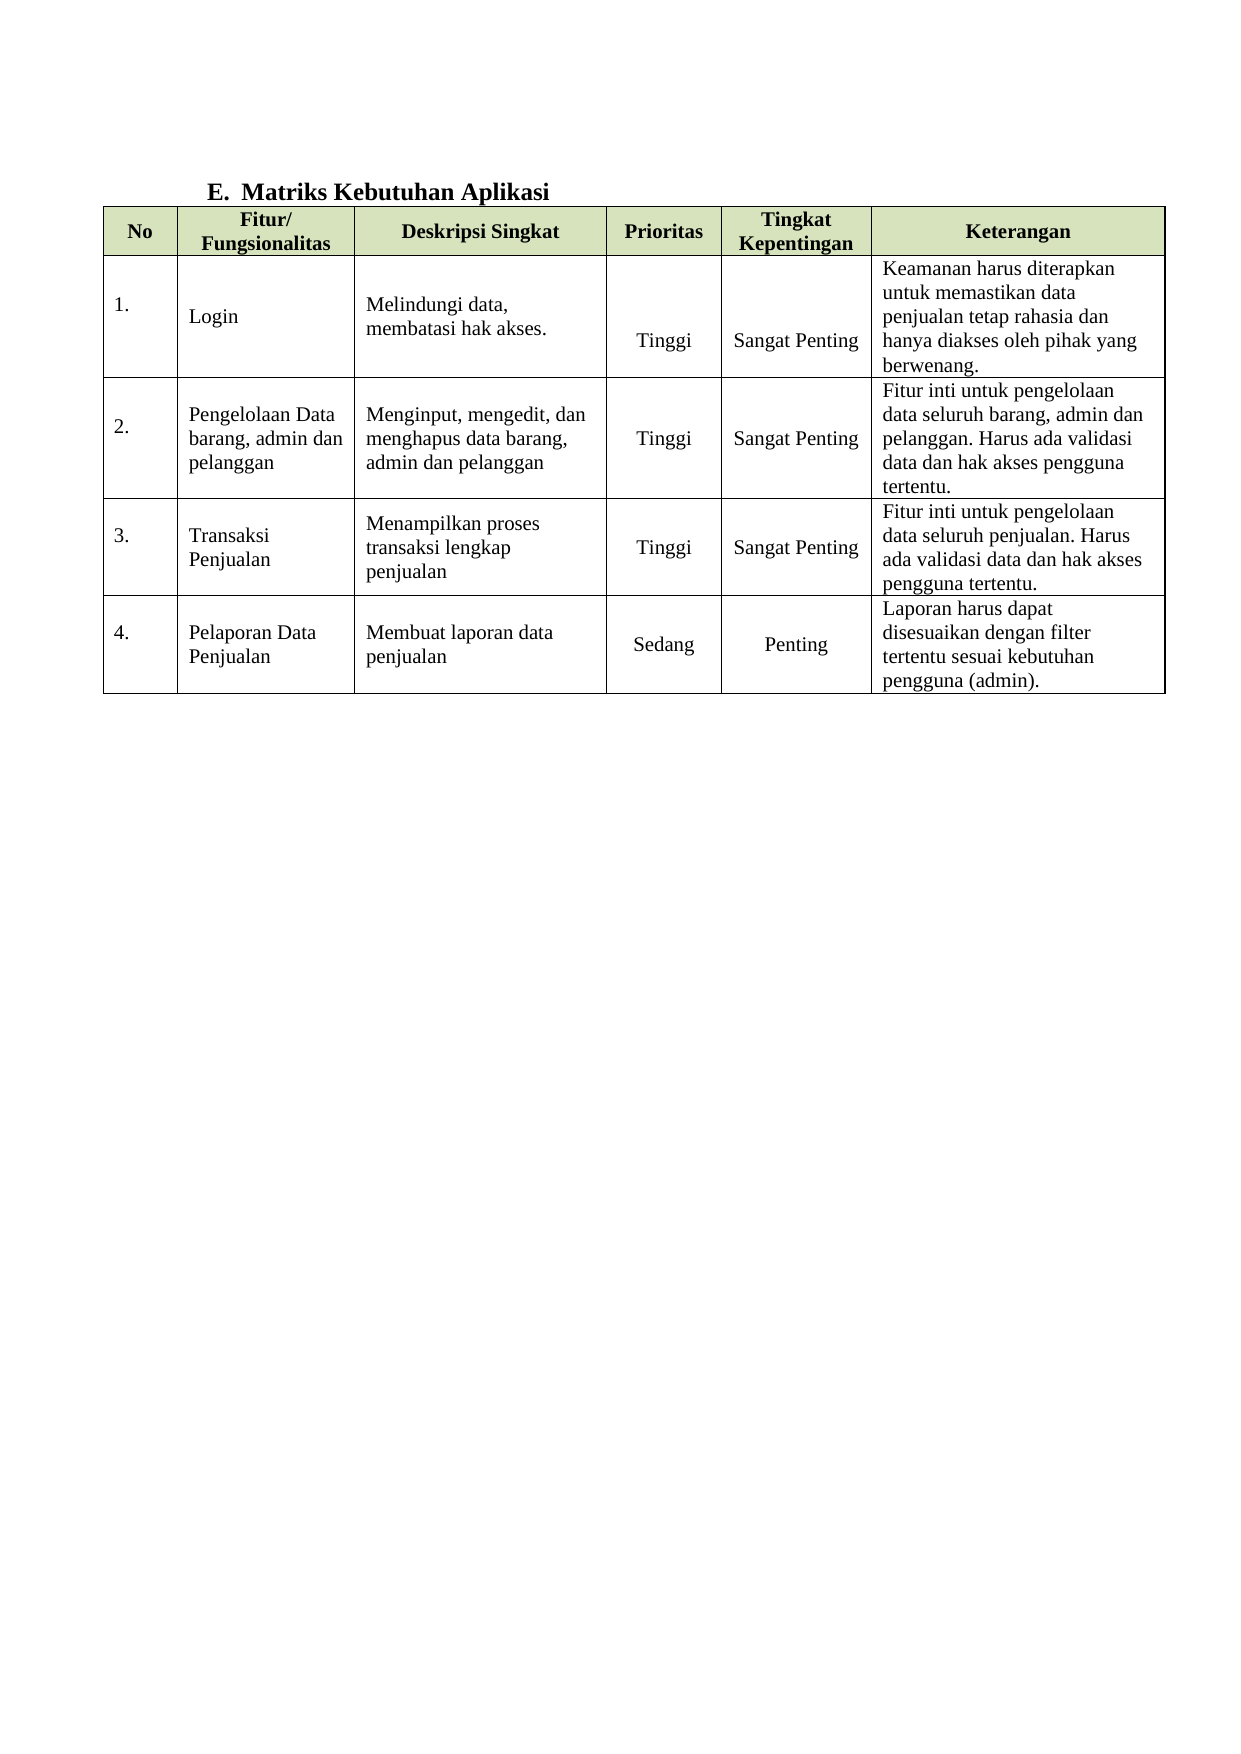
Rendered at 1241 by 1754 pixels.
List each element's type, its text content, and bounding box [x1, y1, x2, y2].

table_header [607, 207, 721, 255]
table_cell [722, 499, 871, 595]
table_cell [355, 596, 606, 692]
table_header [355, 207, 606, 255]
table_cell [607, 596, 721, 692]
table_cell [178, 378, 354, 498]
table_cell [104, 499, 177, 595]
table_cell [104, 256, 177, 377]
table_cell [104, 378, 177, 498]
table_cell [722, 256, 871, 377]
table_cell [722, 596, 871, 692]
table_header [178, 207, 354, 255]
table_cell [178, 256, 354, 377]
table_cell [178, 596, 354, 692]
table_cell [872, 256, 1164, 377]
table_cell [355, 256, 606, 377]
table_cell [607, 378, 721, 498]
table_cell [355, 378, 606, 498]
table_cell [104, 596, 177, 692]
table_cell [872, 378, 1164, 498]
subtitle Matriks Kebutuhan Aplikasi [207, 177, 1092, 206]
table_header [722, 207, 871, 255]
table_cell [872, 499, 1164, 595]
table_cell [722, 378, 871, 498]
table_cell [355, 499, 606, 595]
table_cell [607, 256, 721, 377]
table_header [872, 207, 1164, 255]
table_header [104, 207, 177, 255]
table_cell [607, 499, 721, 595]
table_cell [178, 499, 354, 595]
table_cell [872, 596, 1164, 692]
